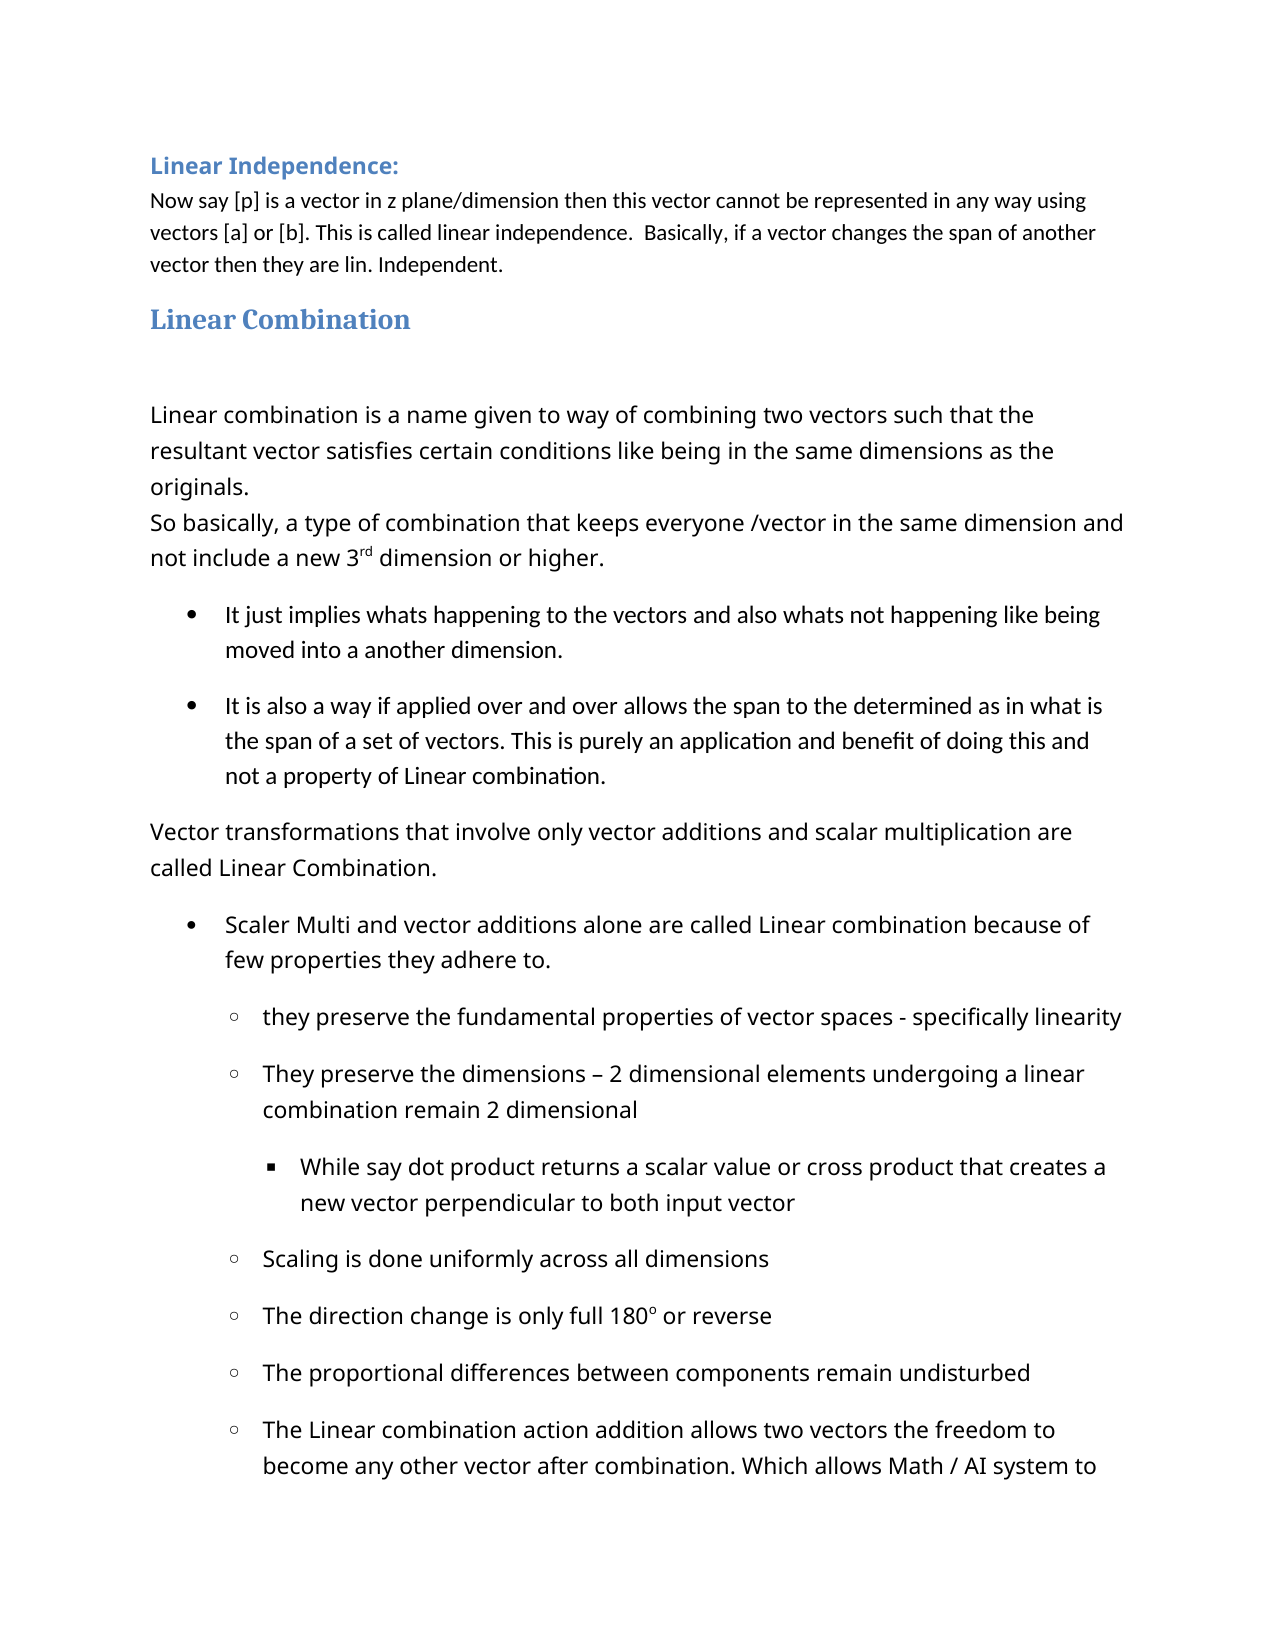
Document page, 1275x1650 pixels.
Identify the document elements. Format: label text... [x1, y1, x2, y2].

list Scaler Multi and vector additions alone are called Linear combination because of few properties they adhere to. [187, 908, 1125, 976]
subtitle Linear Independence: [150, 150, 1125, 181]
text Vector transformations that involve only vector additions and scalar multiplication are called Linear Combination. [150, 816, 1125, 883]
text Now say [p] is a vector in z plane/dimension then this vector cannot be represented in any way using vectors [a] or [b]. This is called linear independence. Basically, if a vector changes the span of another vector then they are lin. Independent. [150, 186, 1125, 278]
list While say dot product returns a scalar value or cross product that creates a new vector perpendicular to both input vector [262, 1151, 1125, 1218]
list Scaling is done uniformly across all dimensions [225, 1243, 1125, 1275]
list they preserve the fundamental properties of vector spaces - specifically linearity [225, 1001, 1125, 1032]
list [225, 1414, 1125, 1481]
list They preserve the dimensions – 2 dimensional elements undergoing a linear combination remain 2 dimensional [225, 1058, 1125, 1125]
text Linear combination is a name given to way of combining two vectors such that the resultant vector satisfies certain conditions like being in the same dimensions as the originals. So basically, a type of combination that keeps everyone /vector in the same dimension and not include a new 3rd dimension or higher. [150, 399, 1125, 574]
subtitle Linear Combination [150, 303, 1125, 337]
list The proportional differences between components remain undisturbed [225, 1357, 1125, 1388]
list The direction change is only full 180o or reverse [225, 1300, 1125, 1331]
list It just implies whats happening to the vectors and also whats not happening like being moved into a another dimension. [187, 599, 1125, 665]
list It is also a way if applied over and over allows the span to the determined as in what is the span of a set of vectors. This is purely an application and benefit of doing this and not a property of Linear combination. [187, 690, 1125, 791]
